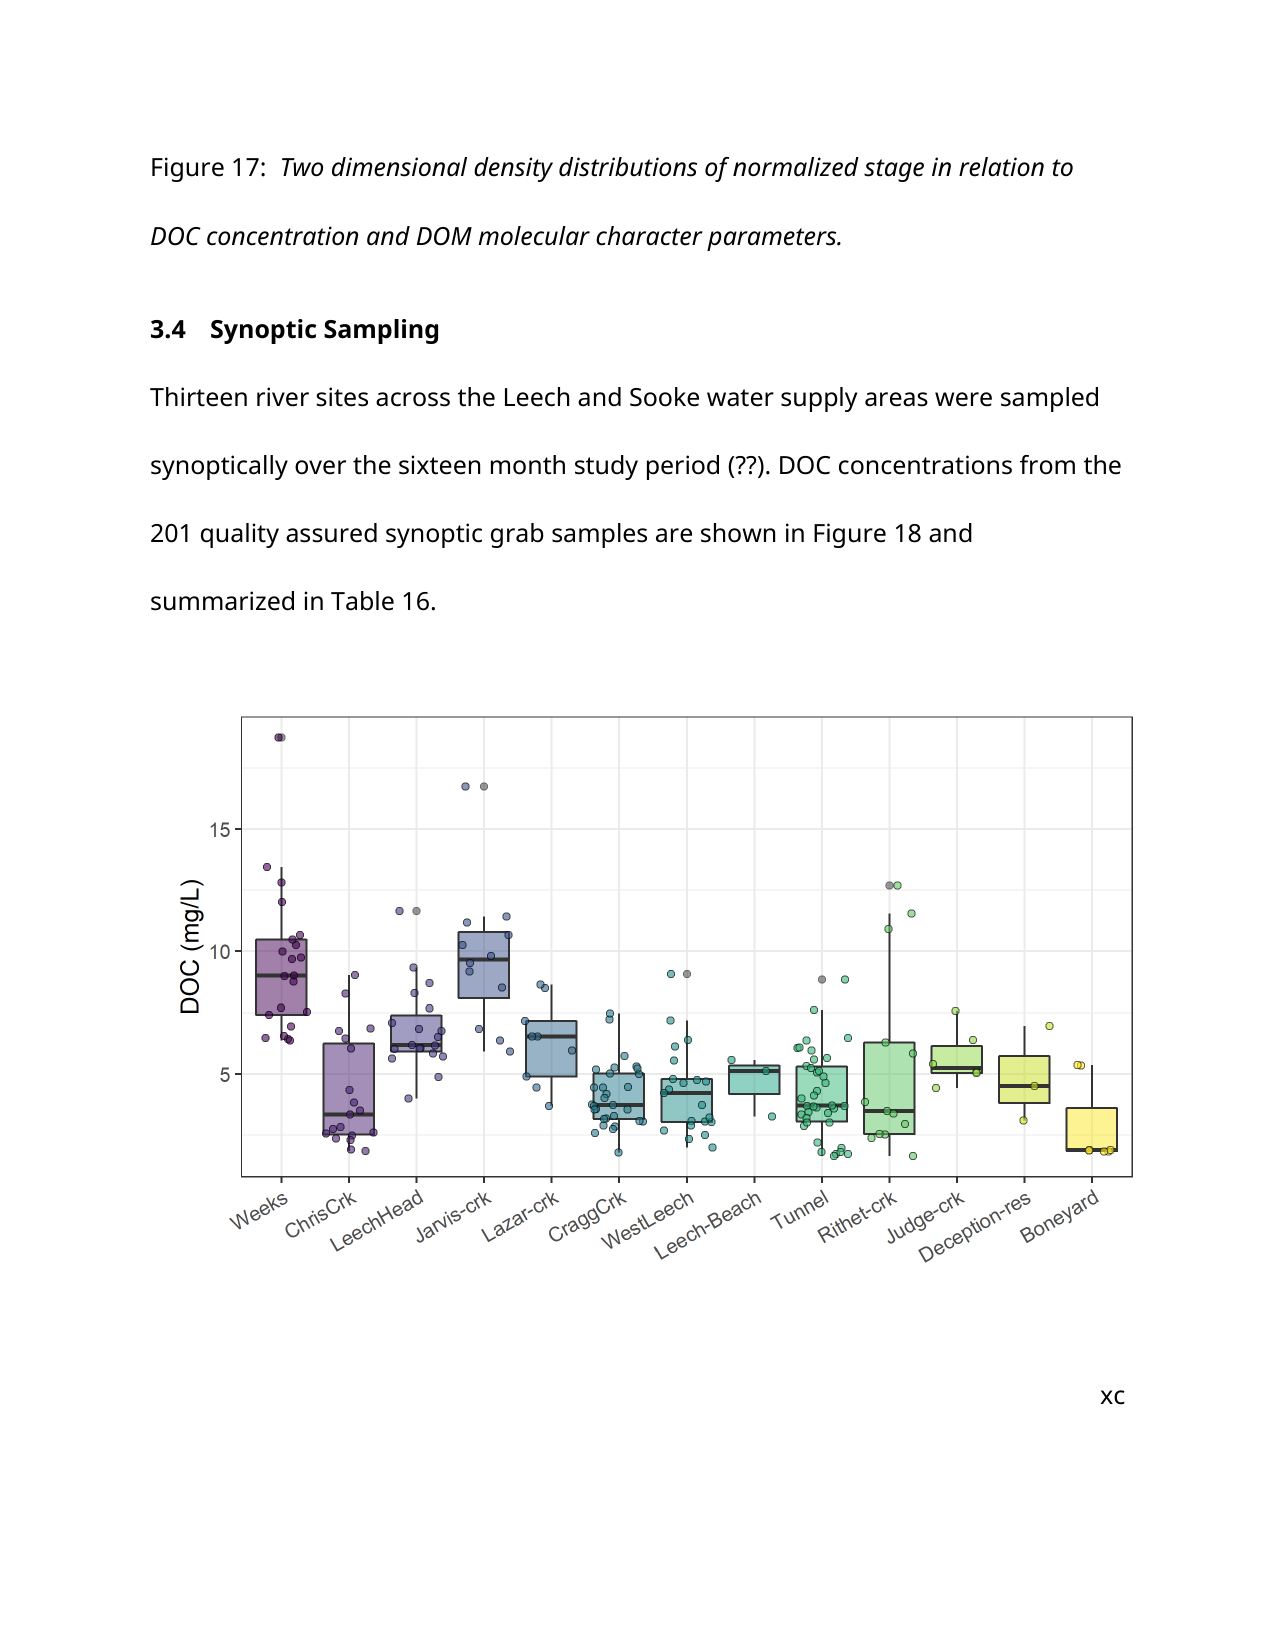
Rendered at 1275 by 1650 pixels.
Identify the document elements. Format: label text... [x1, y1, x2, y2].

picture [168, 705, 1144, 1306]
subtitle Synoptic Sampling [150, 311, 1125, 345]
